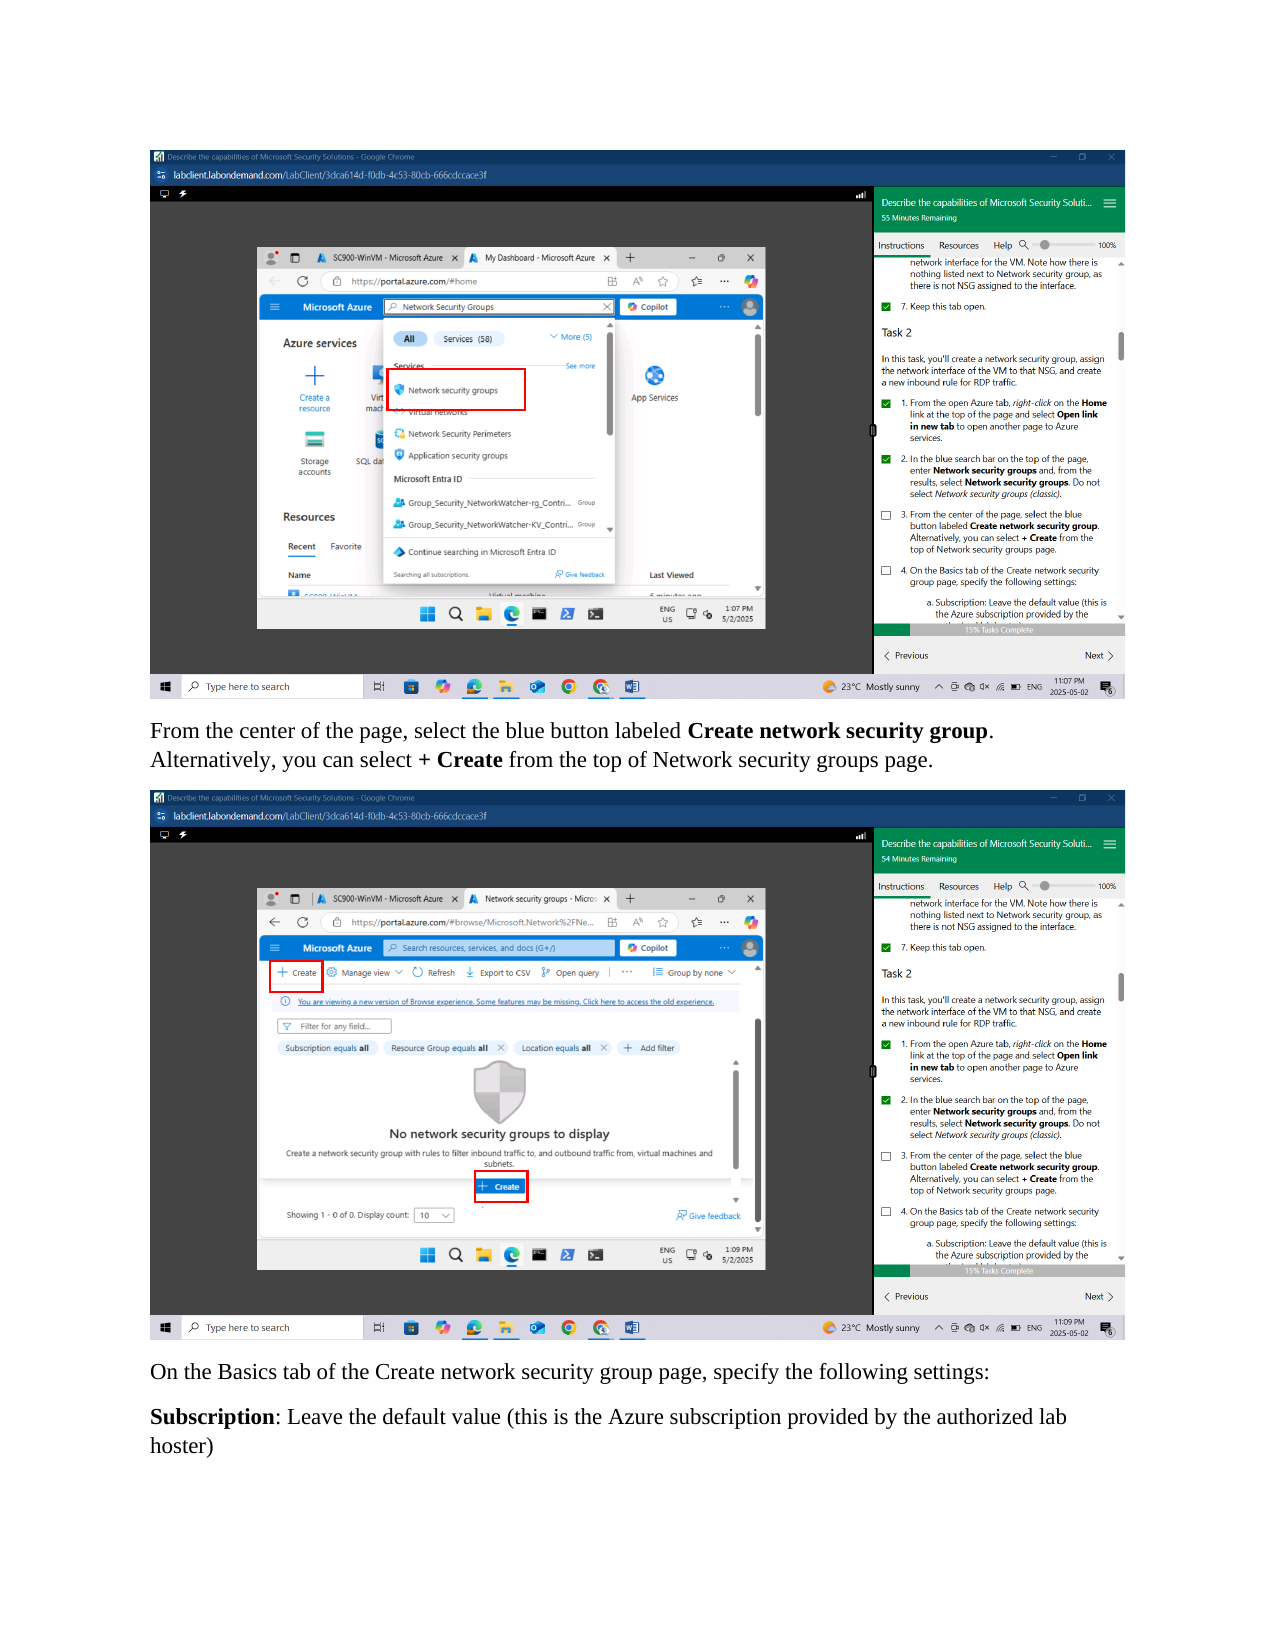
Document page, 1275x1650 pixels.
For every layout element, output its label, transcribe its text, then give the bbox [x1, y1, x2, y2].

text Subscription: Leave the default value (this is the Azure subscription provided by the authorized lab hoster) [150, 1403, 1125, 1458]
text On the Basics tab of the Create network security group page, specify the following settings: [150, 1358, 1125, 1384]
picture [150, 790, 1125, 1340]
text From the center of the page, select the blue button labeled Create network security group. Alternatively, you can select + Create from the top of Network security groups page. [150, 717, 1125, 772]
picture [150, 150, 1125, 699]
